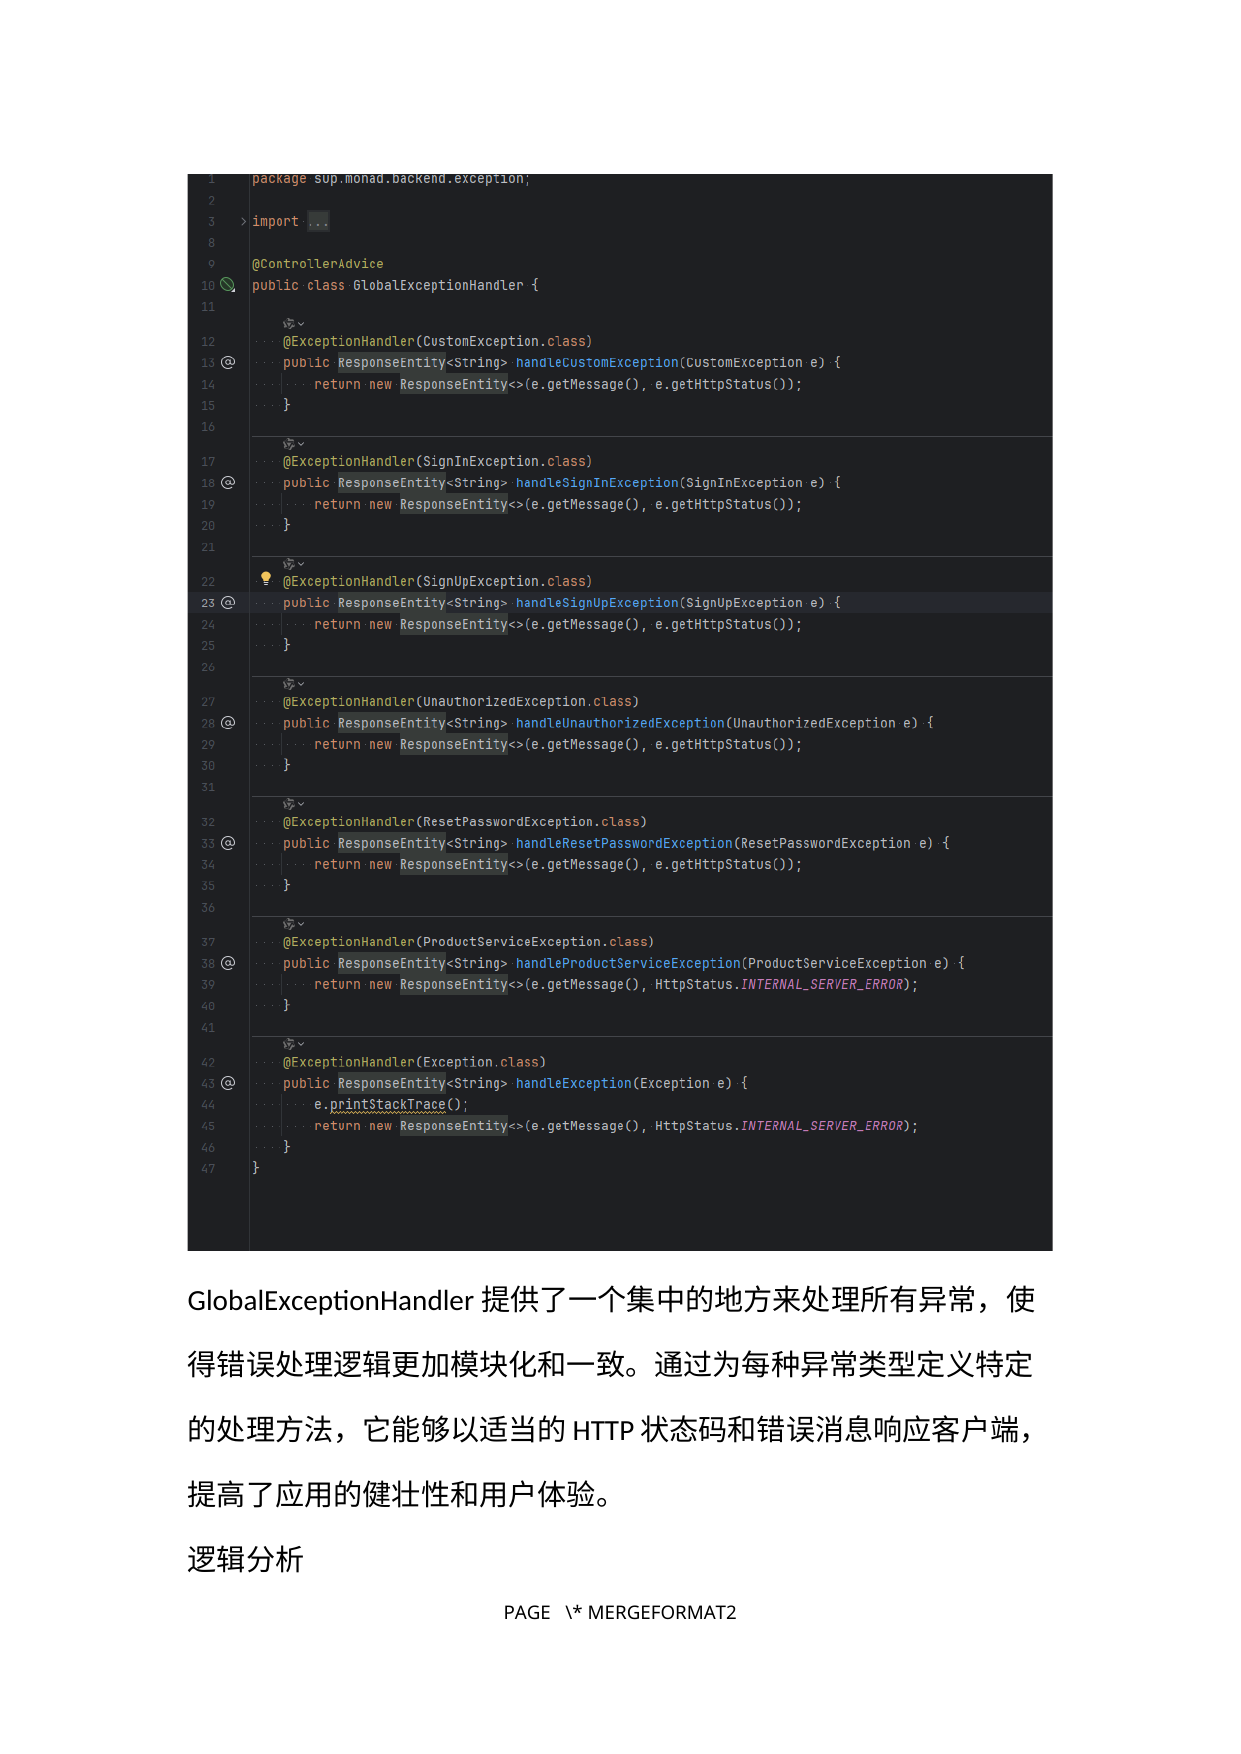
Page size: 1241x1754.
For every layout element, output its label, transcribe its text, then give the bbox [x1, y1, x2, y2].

text 逻辑分析 [187, 1525, 1053, 1590]
picture [187, 174, 1053, 1251]
text GlobalExceptionHandler 提供了一个集中的地方来处理所有异常，使得错误处理逻辑更加模块化和一致。通过为每种异常类型定义特定的处理方法，它能够以适当的HTTP状态码和错误消息响应客户端，提高了应用的健壮性和用户体验。 [187, 1265, 1053, 1525]
